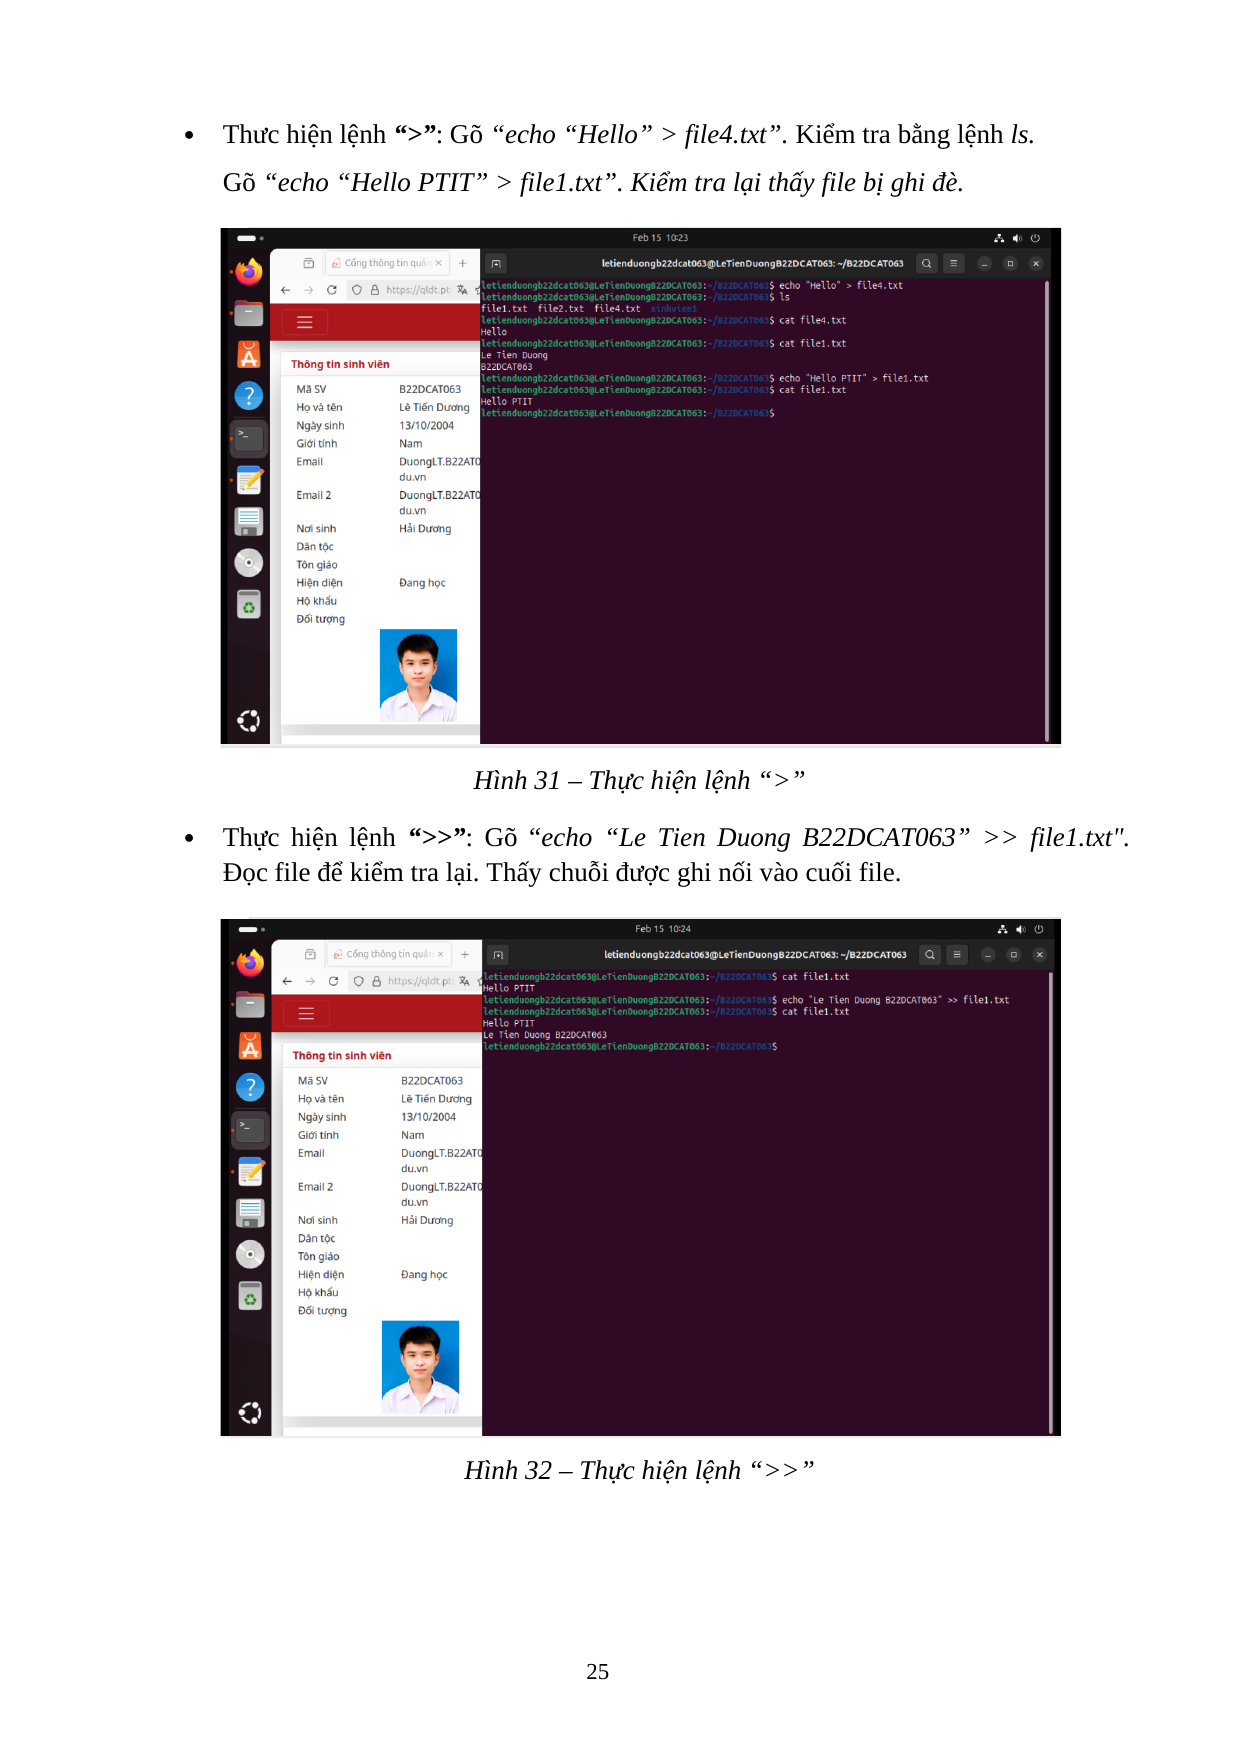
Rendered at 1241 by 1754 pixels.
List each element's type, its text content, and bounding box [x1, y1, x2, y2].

text – Thực hiện lệnh “>>” [148, 1454, 1134, 1486]
picture [220, 917, 1061, 1438]
text Gõ “echo “Hello PTIT” > file1.txt”. Kiểm tra lại thấy file bị ghi đè. [223, 166, 1134, 197]
list Thưc hiện lệnh “>”: Gõ “echo “Hello” > file4.txt”. Kiểm tra bằng lệnh ls. [185, 118, 1134, 149]
text – Thực hiện lệnh “>” [148, 764, 1134, 796]
list Thực hiện lệnh “>>”: Gõ “echo “Le Tien Duong B22DCAT063” >> file1.txt". Đọc file để kiểm tra lại. Thấy chuỗi được ghi nối vào cuối file. [185, 821, 1134, 887]
picture [220, 227, 1062, 748]
